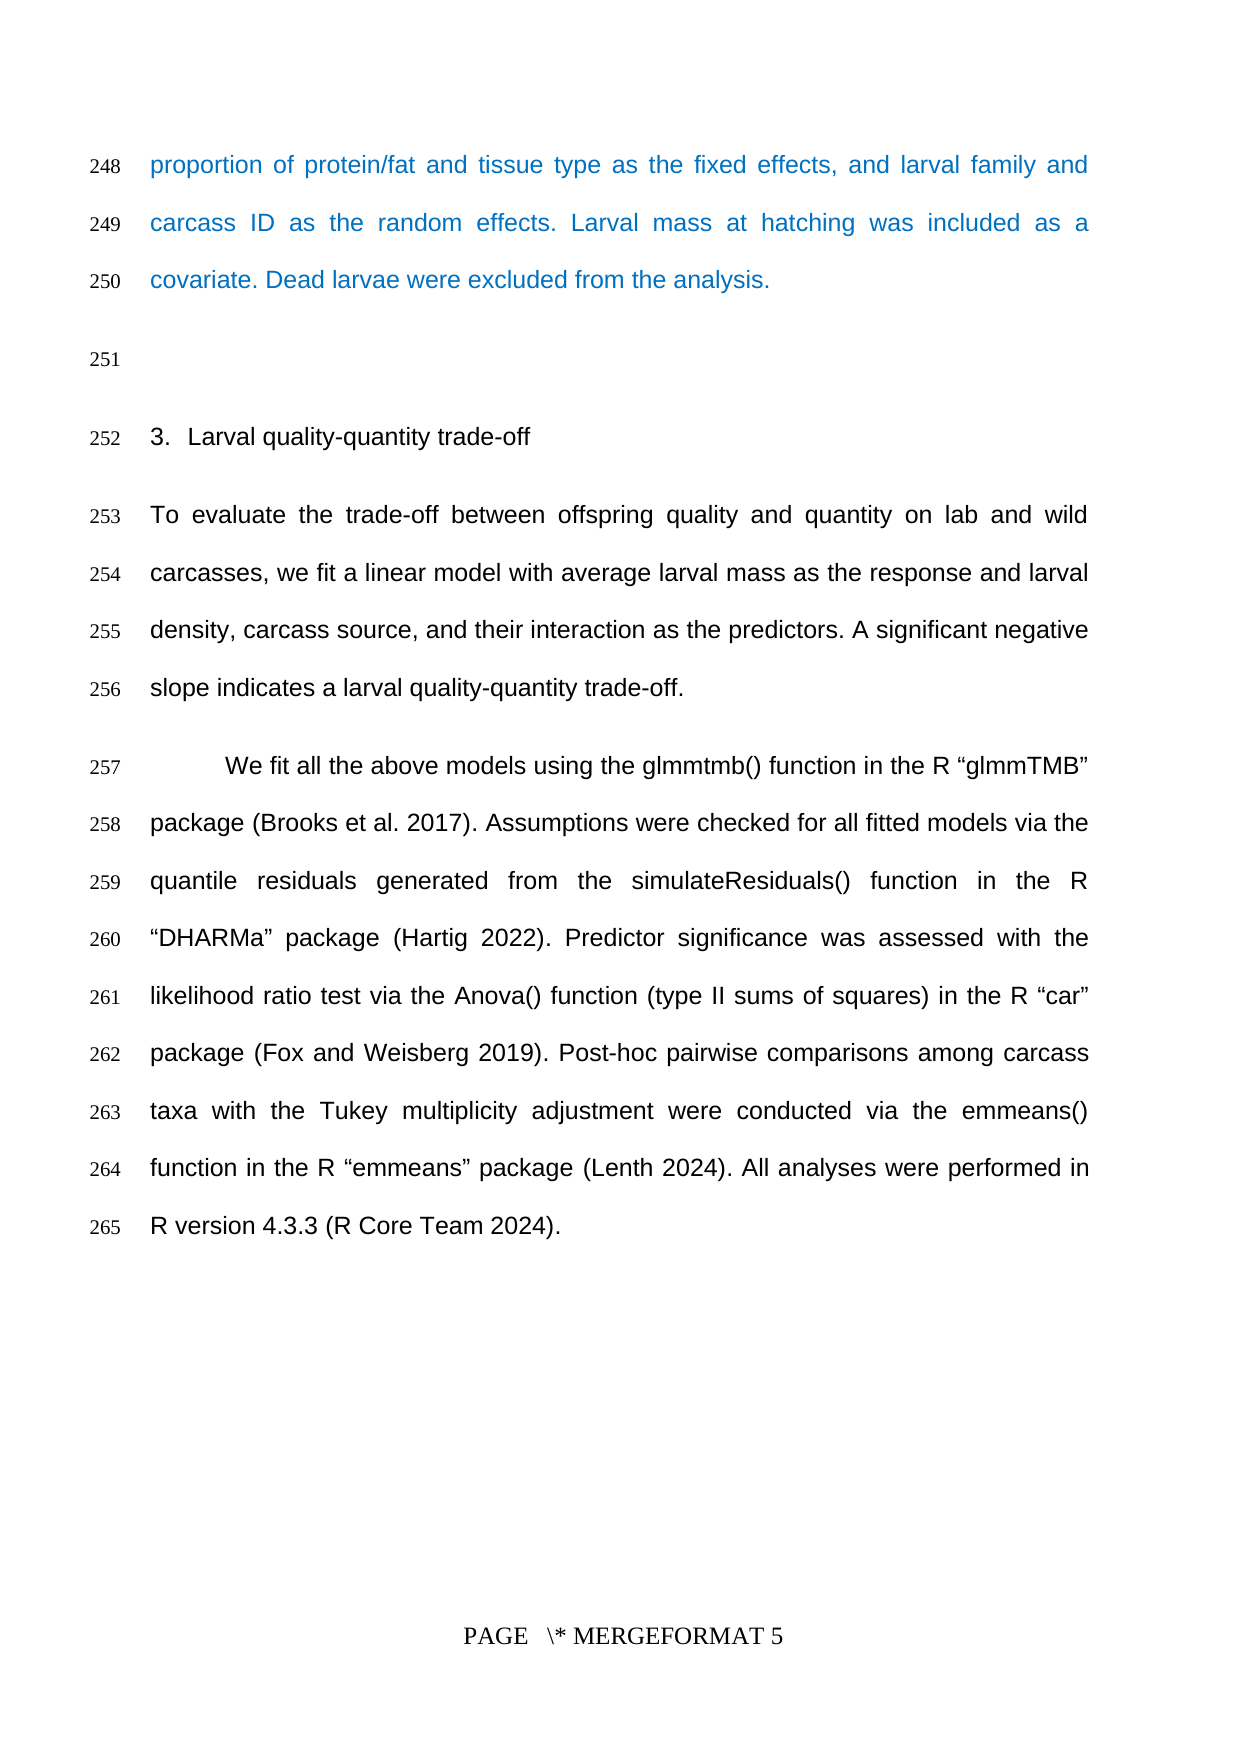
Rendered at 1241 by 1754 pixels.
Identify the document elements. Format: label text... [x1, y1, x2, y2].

text To evaluate the trade-off between offspring quality and quantity on lab and wild carcasses, we fit a linear model with average larval mass as the response and larval density, carcass source, and their interaction as the predictors. A significant negative slope indicates a larval quality-quantity trade-off. [150, 500, 1090, 701]
text We fit all the above models using the glmmtmb() function in the R “glmmTMB” package (Brooks et al. 2017). Assumptions were checked for all fitted models via the quantile residuals generated from the simulateResiduals() function in the R “DHARMa” package (Hartig 2022). Predictor significance was assessed with the likelihood ratio test via the Anova() function (type II sums of squares) in the R “car” package (Fox and Weisberg 2019). Post-hoc pairwise comparisons among carcass taxa with the Tukey multiplicity adjustment were conducted via the emmeans() function in the R “emmeans” package (Lenth 2024). All analyses were performed in R version 4.3.3 (R Core Team 2024). [150, 751, 1090, 1239]
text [150, 150, 1090, 294]
list Larval quality-quantity trade-off [150, 422, 1090, 450]
